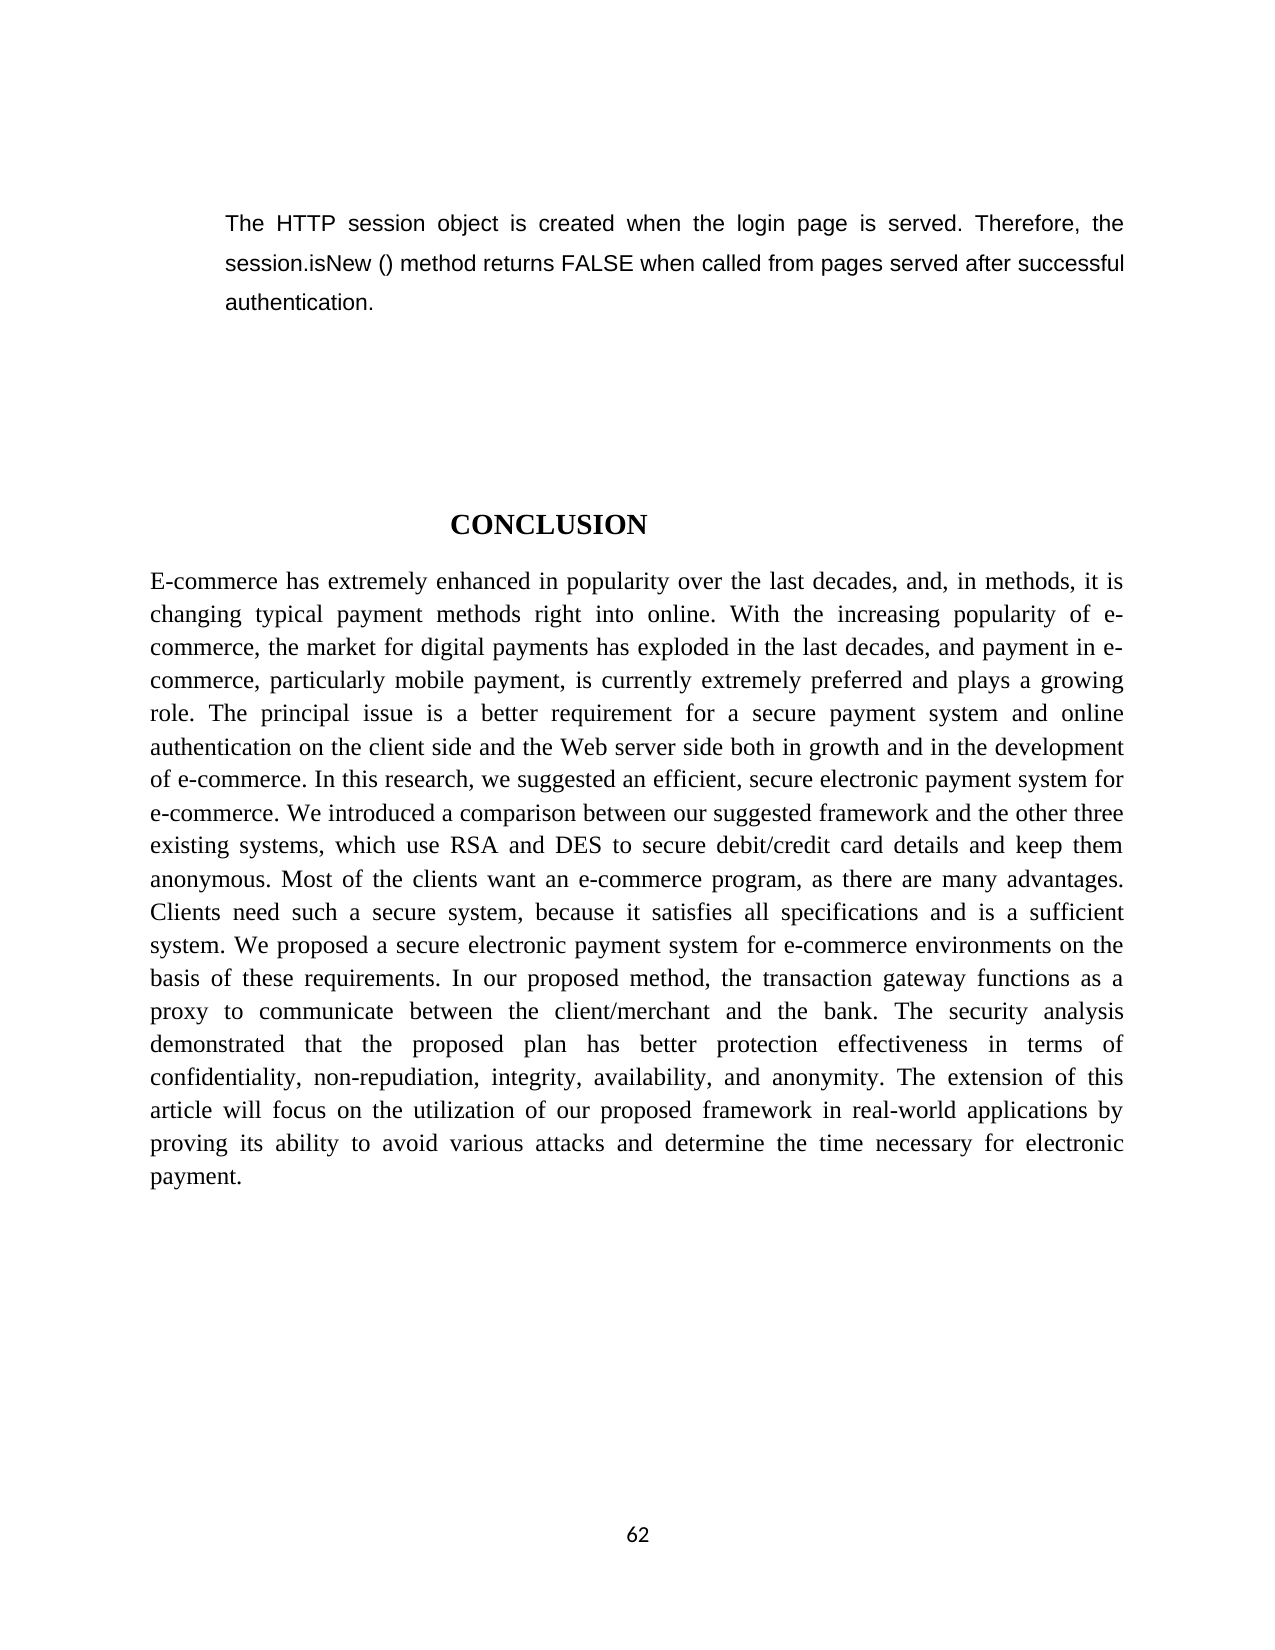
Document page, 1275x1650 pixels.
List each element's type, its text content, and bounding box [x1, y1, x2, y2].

text The HTTP session object is created when the login page is served. Therefore, the session.isNew () method returns FALSE when called from pages served after successful authentication. [225, 210, 1125, 316]
text E-commerce has extremely enhanced in popularity over the last decades, and, in methods, it is changing typical payment methods right into online. With the increasing popularity of e-commerce, the market for digital payments has exploded in the last decades, and payment in e-commerce, particularly mobile payment, is currently extremely preferred and plays a growing role. The principal issue is a better requirement for a secure payment system and online authentication on the client side and the Web server side both in growth and in the development of e-commerce. In this research, we suggested an efficient, secure electronic payment system for e-commerce. We introduced a comparison between our suggested framework and the other three existing systems, which use RSA and DES to secure debit/credit card details and keep them anonymous. Most of the clients want an e-commerce program, as there are many advantages. Clients need such a secure system, because it satisfies all specifications and is a sufficient system. We proposed a secure electronic payment system for e-commerce environments on the basis of these requirements. In our proposed method, the transaction gateway functions as a proxy to communicate between the client/merchant and the bank. The security analysis demonstrated that the proposed plan has better protection effectiveness in terms of confidentiality, non-repudiation, integrity, availability, and anonymity. The extension of this article will focus on the utilization of our proposed framework in real-world applications by proving its ability to avoid various attacks and determine the time necessary for electronic payment. [150, 566, 1125, 1189]
text CONCLUSION [375, 507, 1125, 541]
